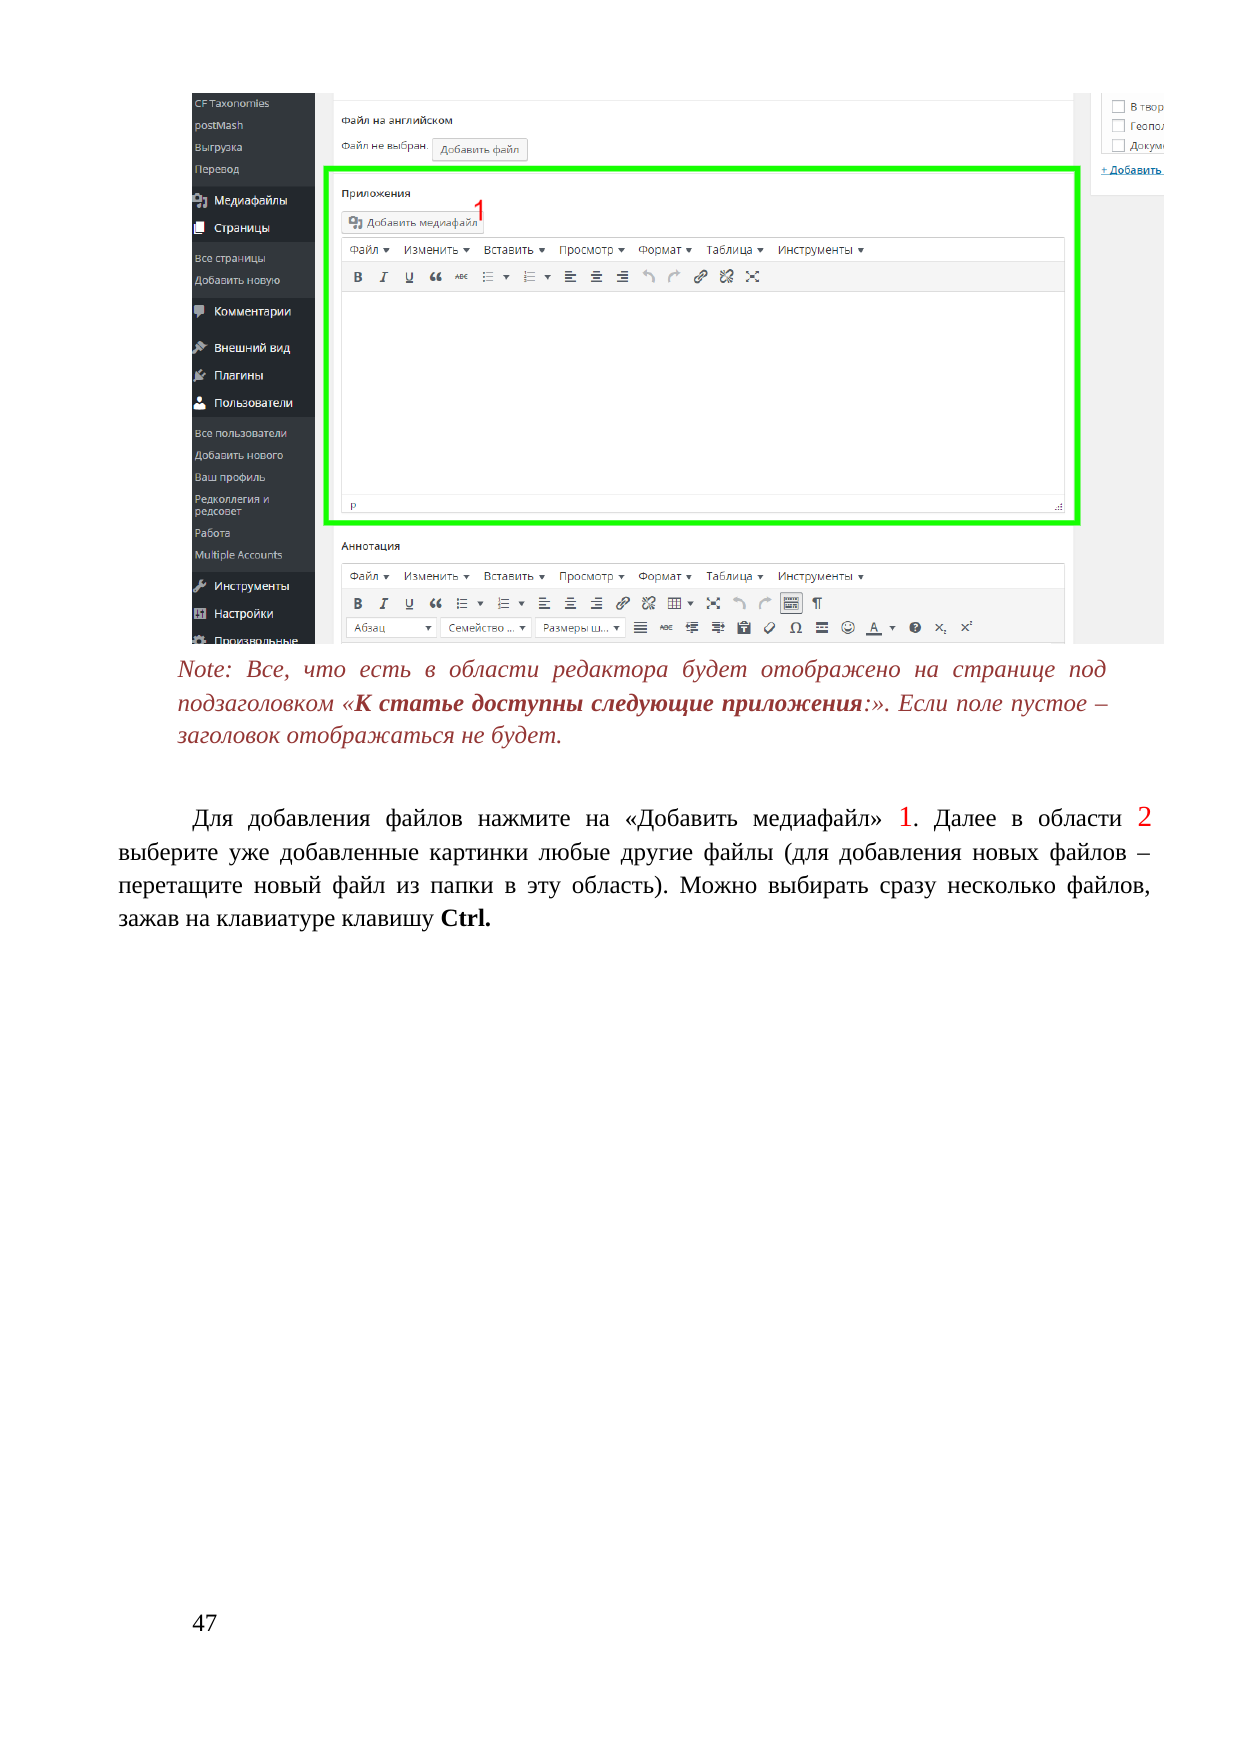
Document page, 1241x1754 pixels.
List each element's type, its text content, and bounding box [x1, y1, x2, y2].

text Для добавления файлов нажмите на «Добавить медиафайл» 1. Далее в области 2 выберите уже добавленные картинки любые другие файлы (для добавления новых файлов – перетащите новый файл из папки в эту область). Можно выбирать сразу несколько файлов, зажав на клавиатуре клавишу Ctrl. [118, 799, 1152, 932]
picture [192, 93, 1164, 644]
text Note: Все, что есть в области редактора будет отображено на странице под подзаголовком «К статье доступны следующие приложения:». Если поле пустое – заголовок отображаться не будет. [177, 654, 1107, 749]
